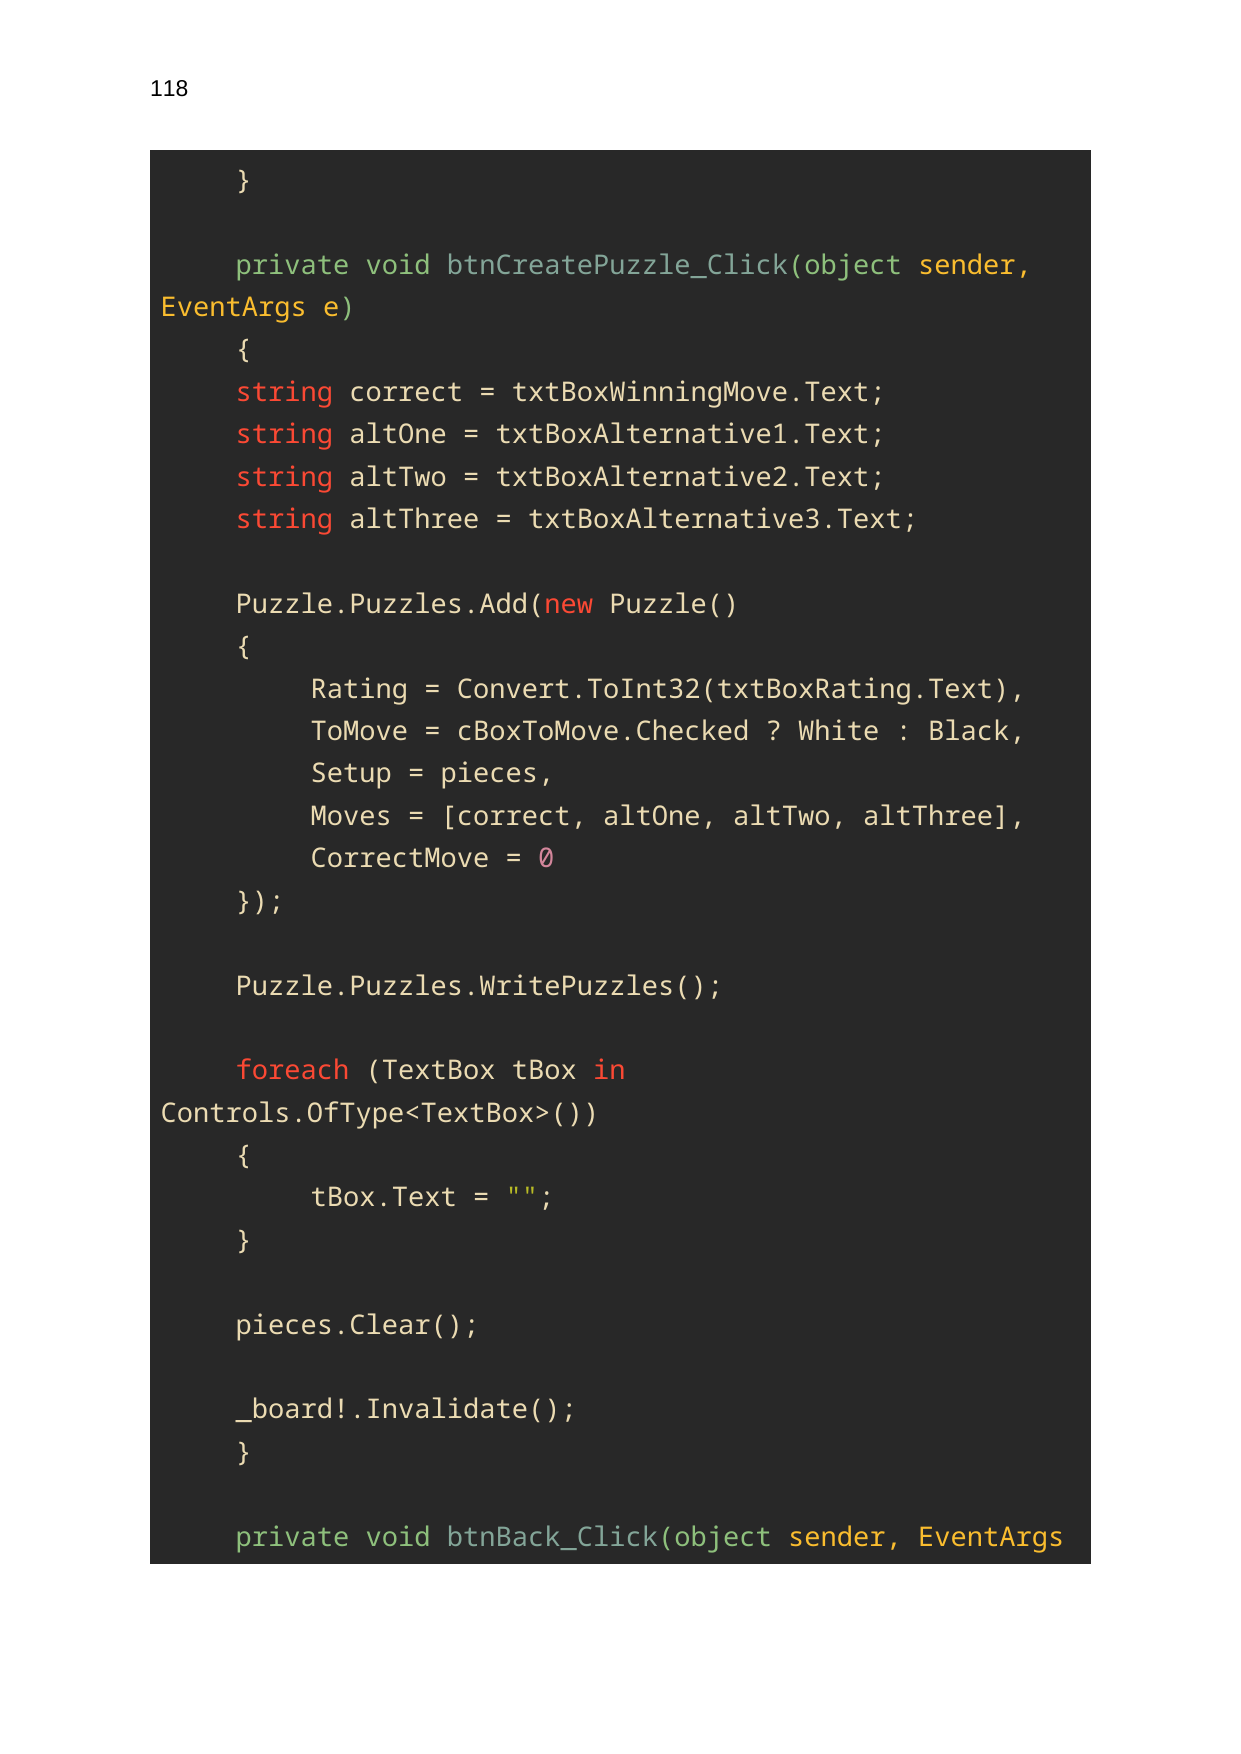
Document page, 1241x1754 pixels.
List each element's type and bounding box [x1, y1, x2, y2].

table_header [150, 150, 1091, 1564]
